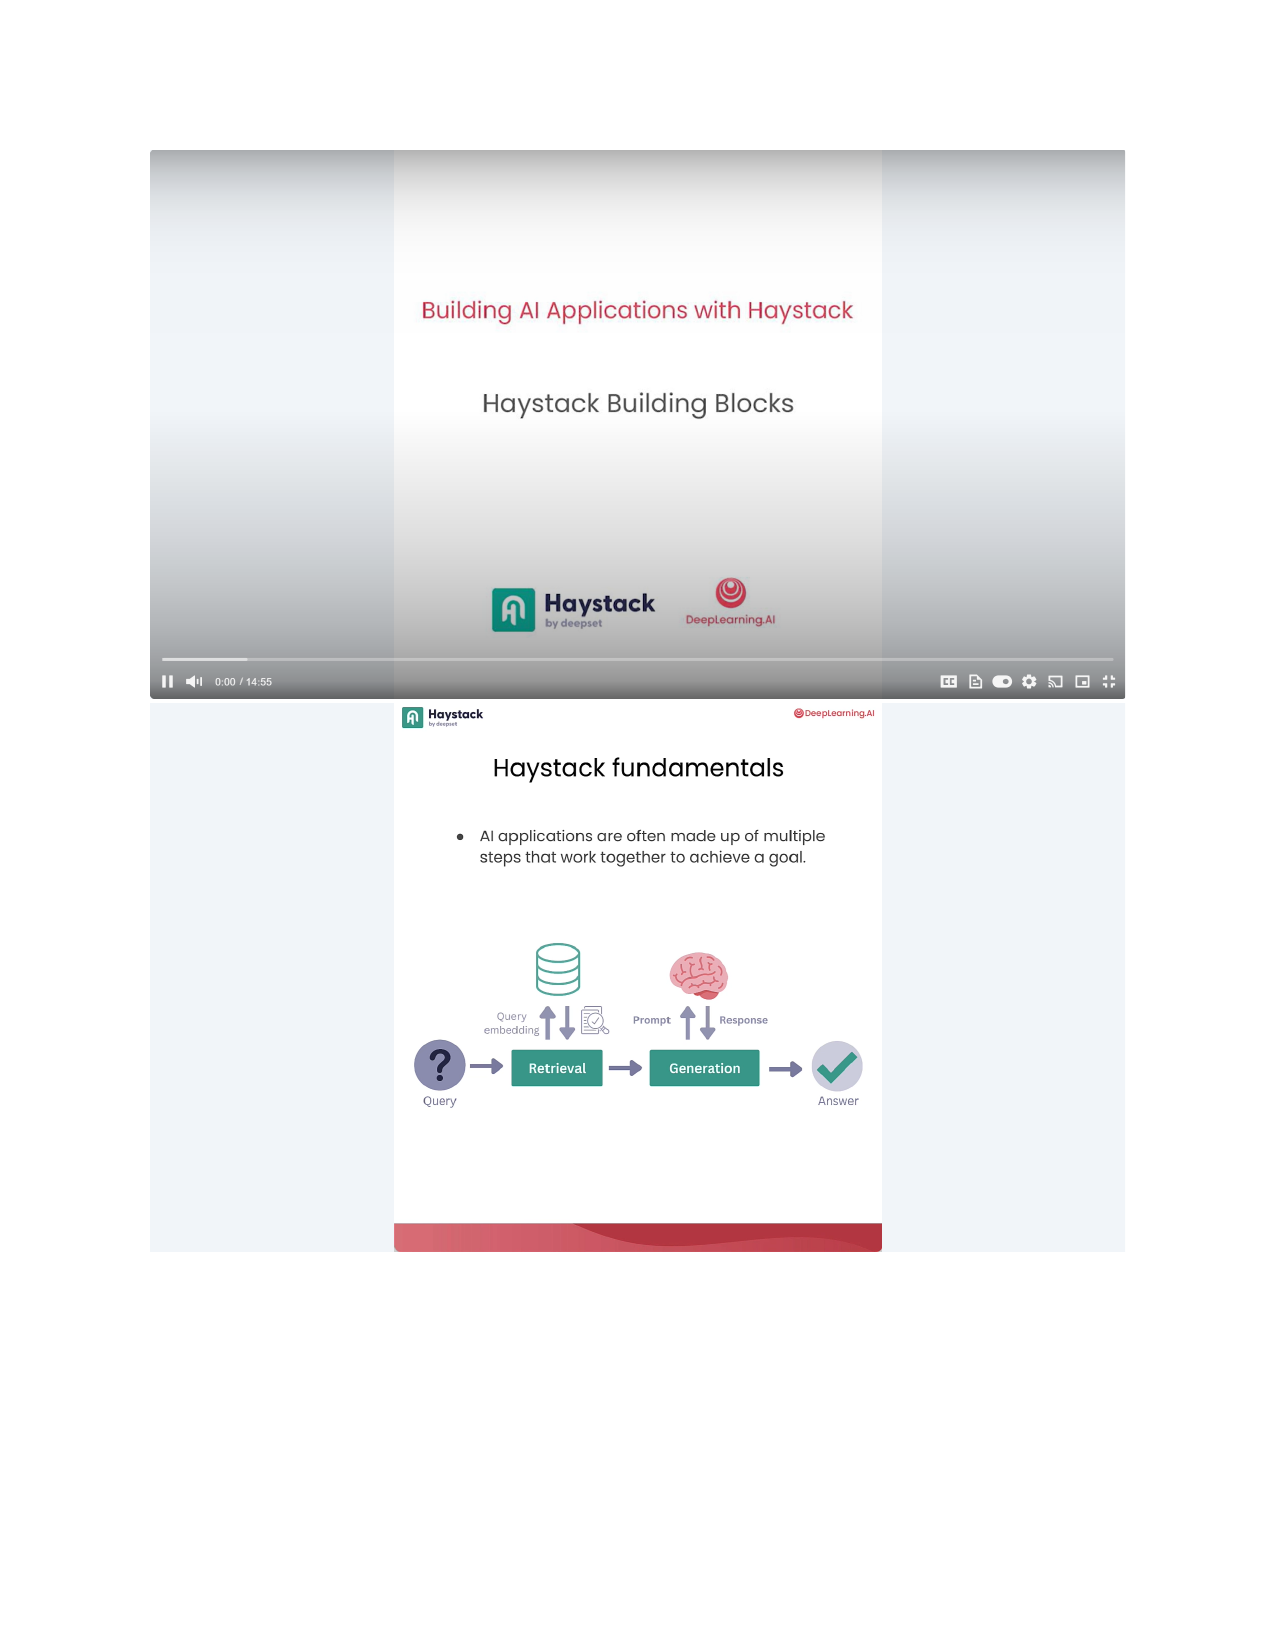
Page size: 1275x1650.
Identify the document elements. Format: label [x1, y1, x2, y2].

picture [150, 703, 1125, 1252]
picture [150, 150, 1125, 699]
